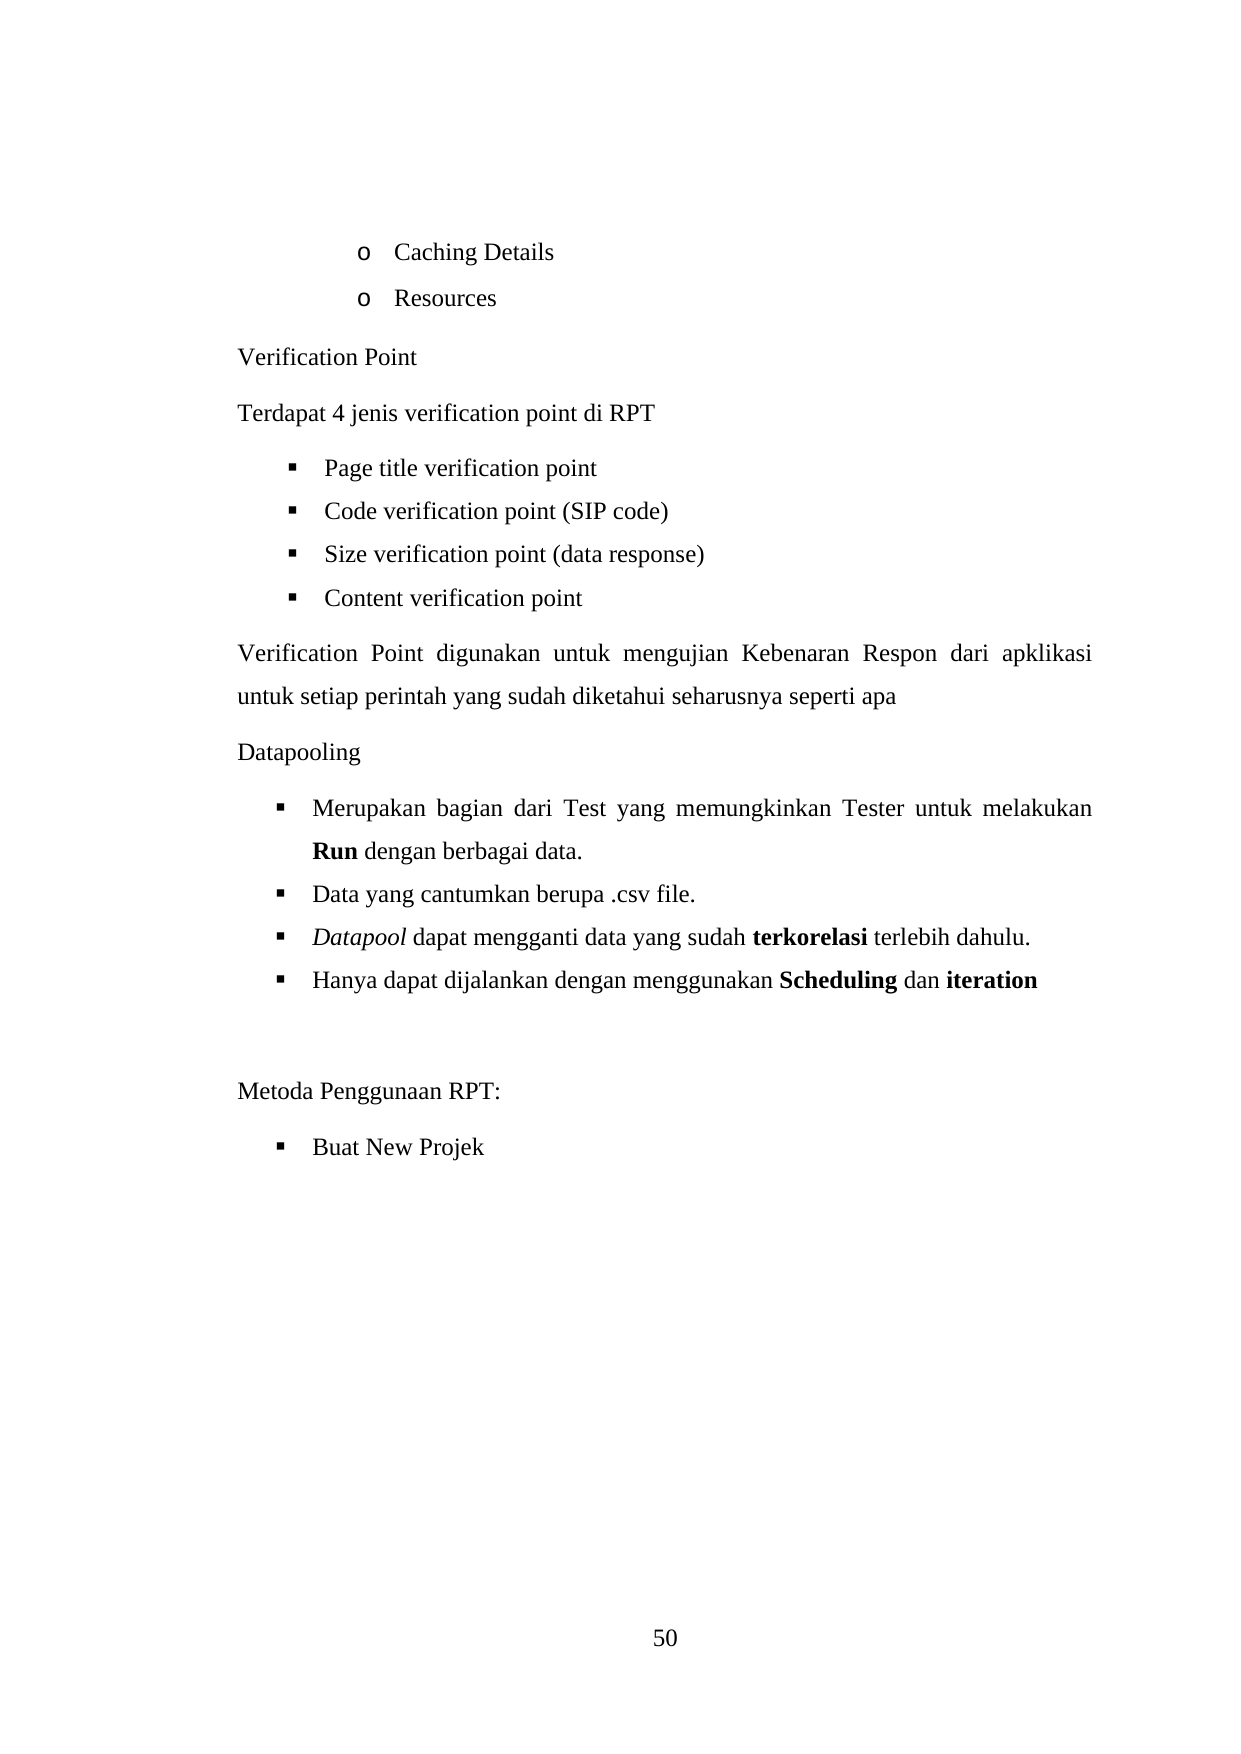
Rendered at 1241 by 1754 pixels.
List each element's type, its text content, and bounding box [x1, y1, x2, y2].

list Hanya dapat dijalankan dengan menggunakan Scheduling dan iteration [274, 965, 1093, 994]
list Content verification point [287, 583, 1093, 611]
list Datapool dapat mengganti data yang sudah terkorelasi terlebih dahulu. [274, 922, 1093, 951]
list Caching Details [356, 237, 1093, 268]
text Metoda Penggunaan RPT: [237, 1076, 1093, 1105]
list Size verification point (data response) [287, 539, 1093, 568]
text Terdapat 4 jenis verification point di RPT [237, 398, 1093, 426]
text Datapooling [237, 737, 1093, 766]
list Merupakan bagian dari Test yang memungkinkan Tester untuk melakukan Run dengan berbagai data. [274, 793, 1093, 864]
list Code verification point (SIP code) [287, 496, 1093, 525]
text Verification Point [237, 342, 1093, 371]
list Resources [356, 283, 1093, 314]
list Page title verification point [287, 453, 1093, 482]
text Verification Point digunakan untuk mengujian Kebenaran Respon dari apklikasi untuk setiap perintah yang sudah diketahui seharusnya seperti apa [237, 638, 1093, 710]
list Buat New Projek [274, 1132, 1093, 1161]
list Data yang cantumkan berupa .csv file. [274, 879, 1093, 908]
